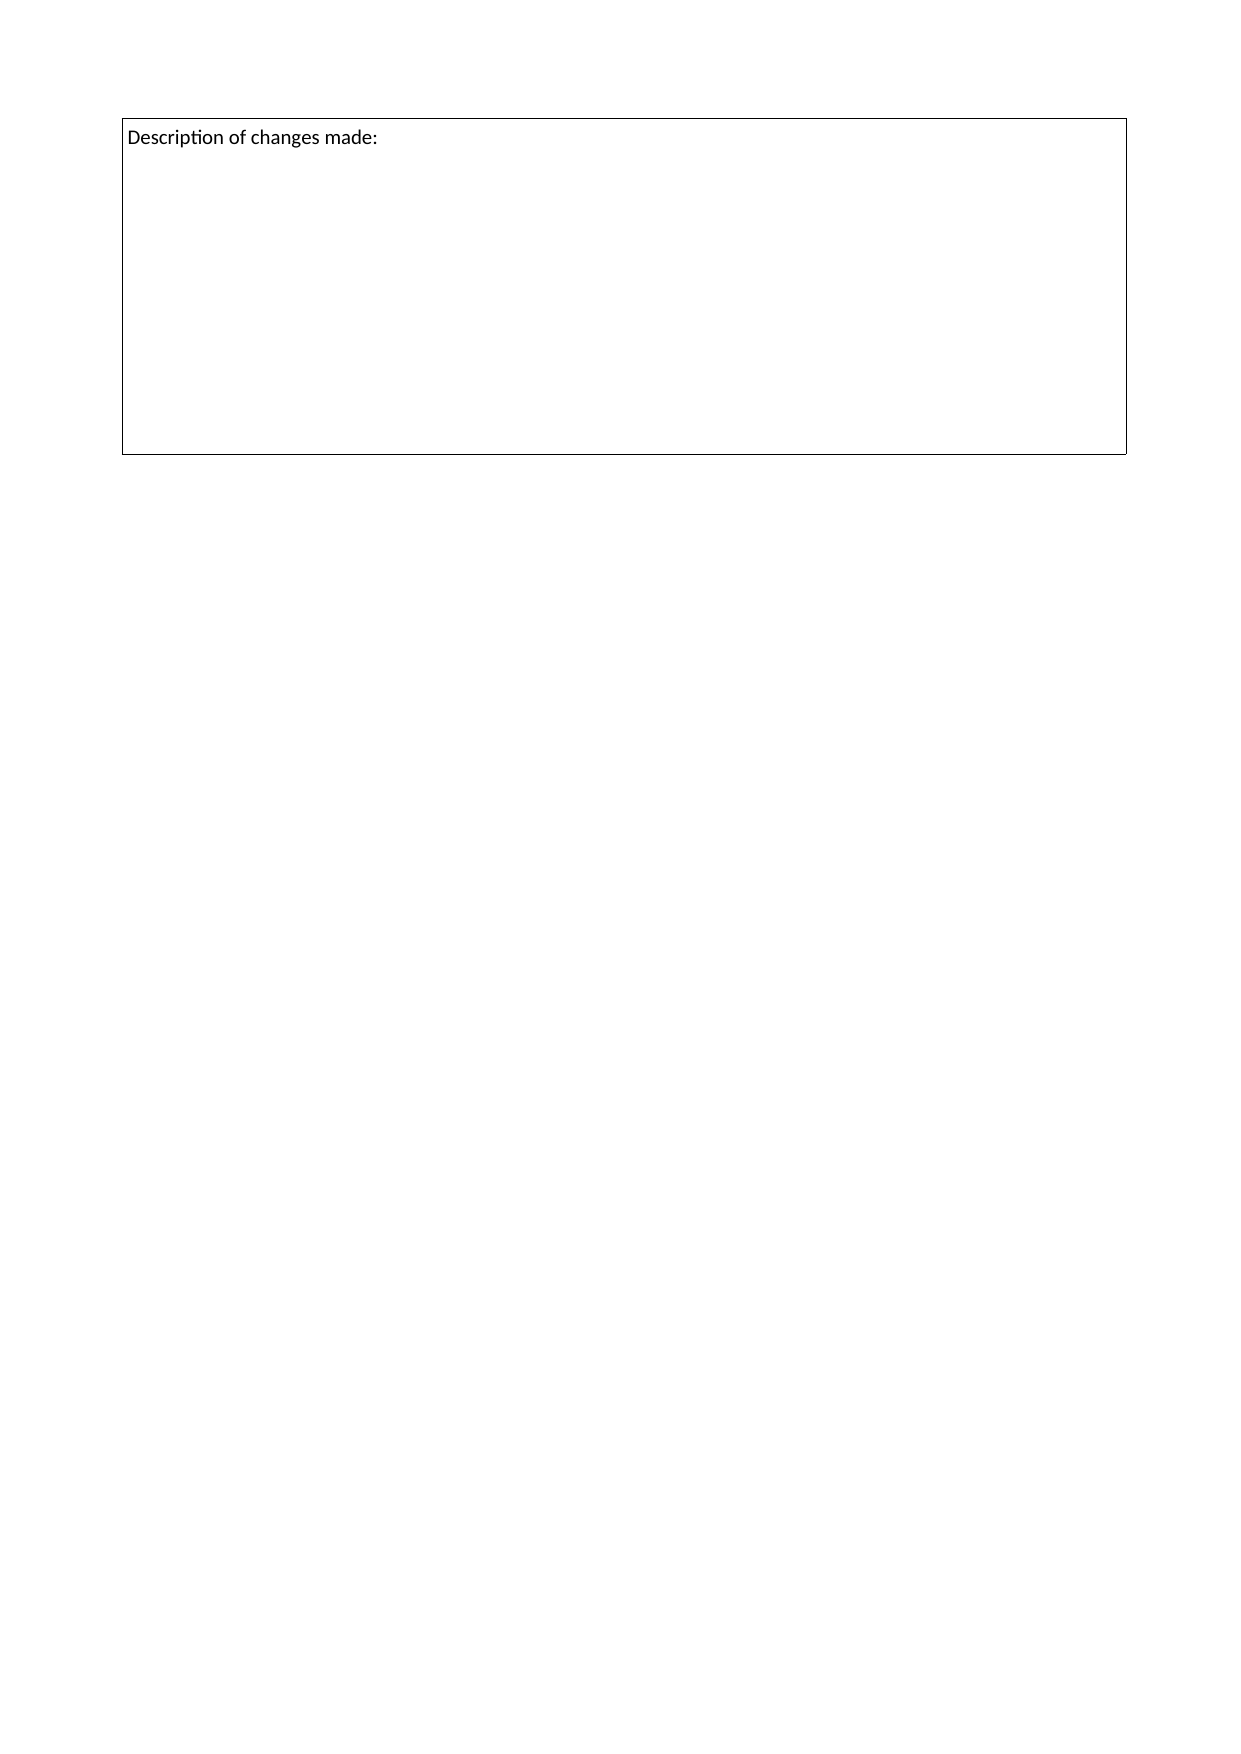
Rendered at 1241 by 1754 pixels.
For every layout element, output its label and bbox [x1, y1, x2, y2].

table_cell [123, 119, 1126, 454]
